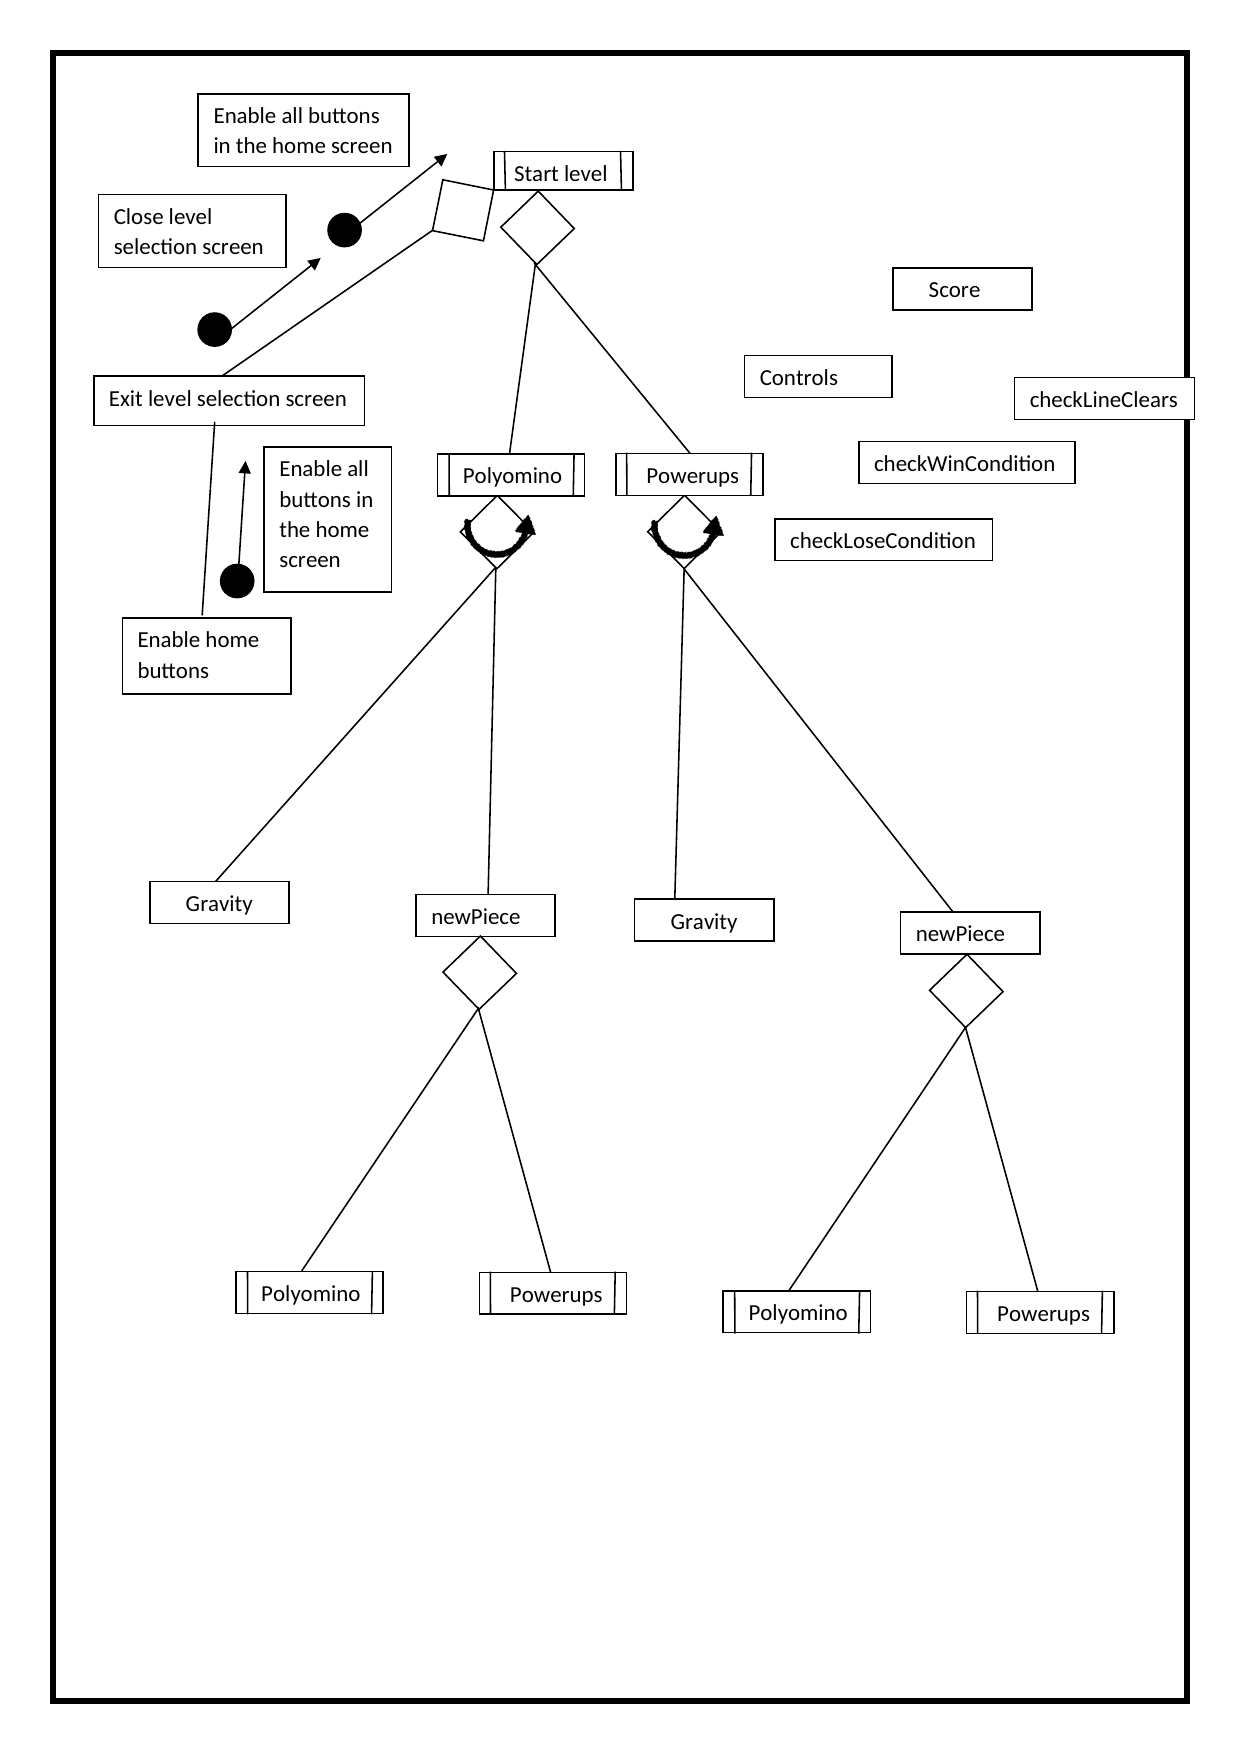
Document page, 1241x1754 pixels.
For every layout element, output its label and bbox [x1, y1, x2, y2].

picture [457, 497, 540, 576]
picture [644, 496, 728, 577]
